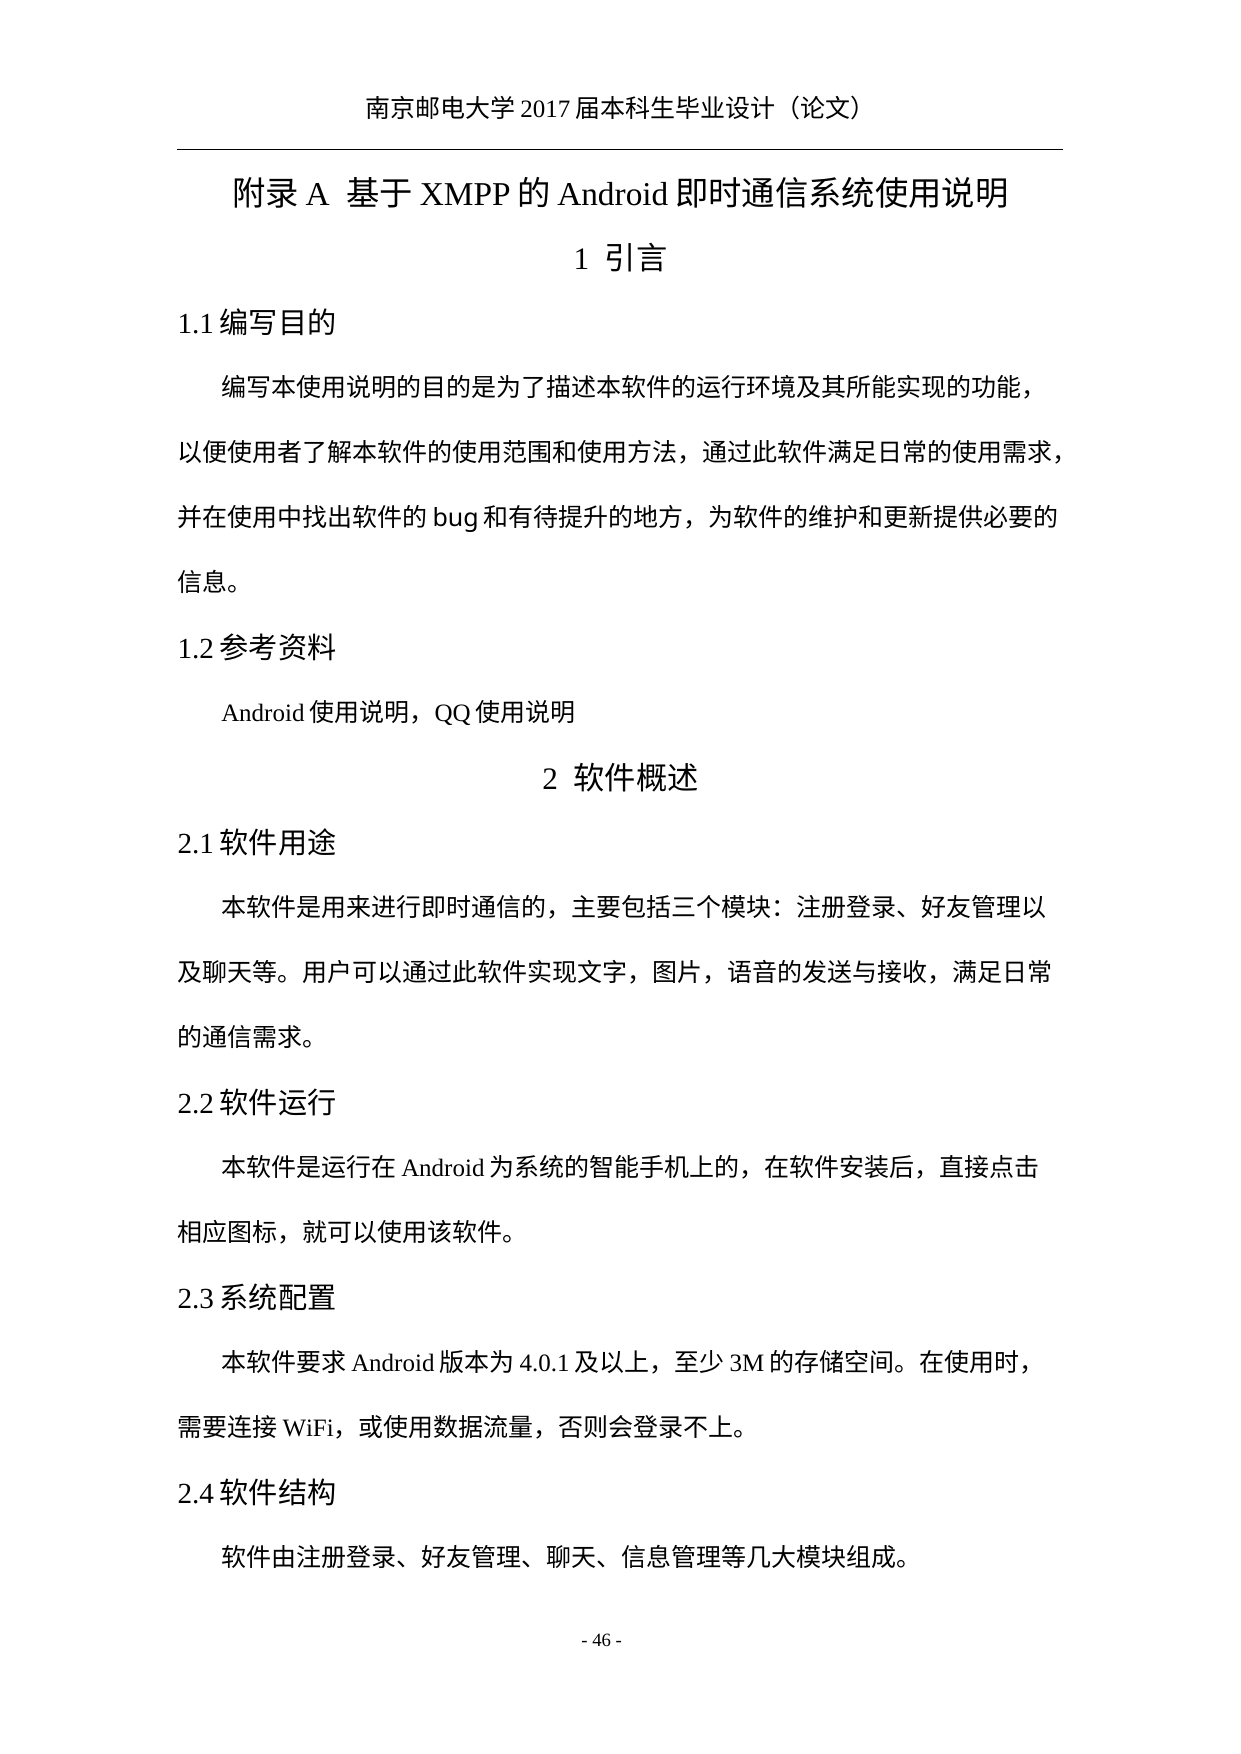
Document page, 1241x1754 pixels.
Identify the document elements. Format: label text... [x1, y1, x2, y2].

text 1.1编写目的 [177, 288, 1063, 353]
text 本软件要求Android版本为4.0.1及以上，至少3M的存储空间。在使用时，需要连接WiFi，或使用数据流量，否则会登录不上。 [177, 1328, 1063, 1458]
text 附录A 基于XMPP的Android即时通信系统使用说明 [177, 158, 1063, 223]
text 2.3系统配置 [177, 1263, 1063, 1328]
text Android使用说明，QQ使用说明 [177, 678, 1063, 743]
text 2.1软件用途 [177, 808, 1063, 873]
text 2.4软件结构 [177, 1458, 1063, 1523]
text 编写本使用说明的目的是为了描述本软件的运行环境及其所能实现的功能，以便使用者了解本软件的使用范围和使用方法，通过此软件满足日常的使用需求，并在使用中找出软件的bug和有待提升的地方，为软件的维护和更新提供必要的信息。 [177, 353, 1063, 613]
text 本软件是运行在Android为系统的智能手机上的，在软件安装后，直接点击相应图标，就可以使用该软件。 [177, 1133, 1063, 1263]
text 1.2参考资料 [177, 613, 1063, 678]
text 1 引言 [177, 223, 1063, 288]
text 2.2软件运行 [177, 1068, 1063, 1133]
text 软件由注册登录、好友管理、聊天、信息管理等几大模块组成。 [177, 1523, 1063, 1588]
text 2 软件概述 [177, 743, 1063, 808]
text 本软件是用来进行即时通信的，主要包括三个模块：注册登录、好友管理以及聊天等。用户可以通过此软件实现文字，图片，语音的发送与接收，满足日常的通信需求。 [177, 873, 1063, 1068]
